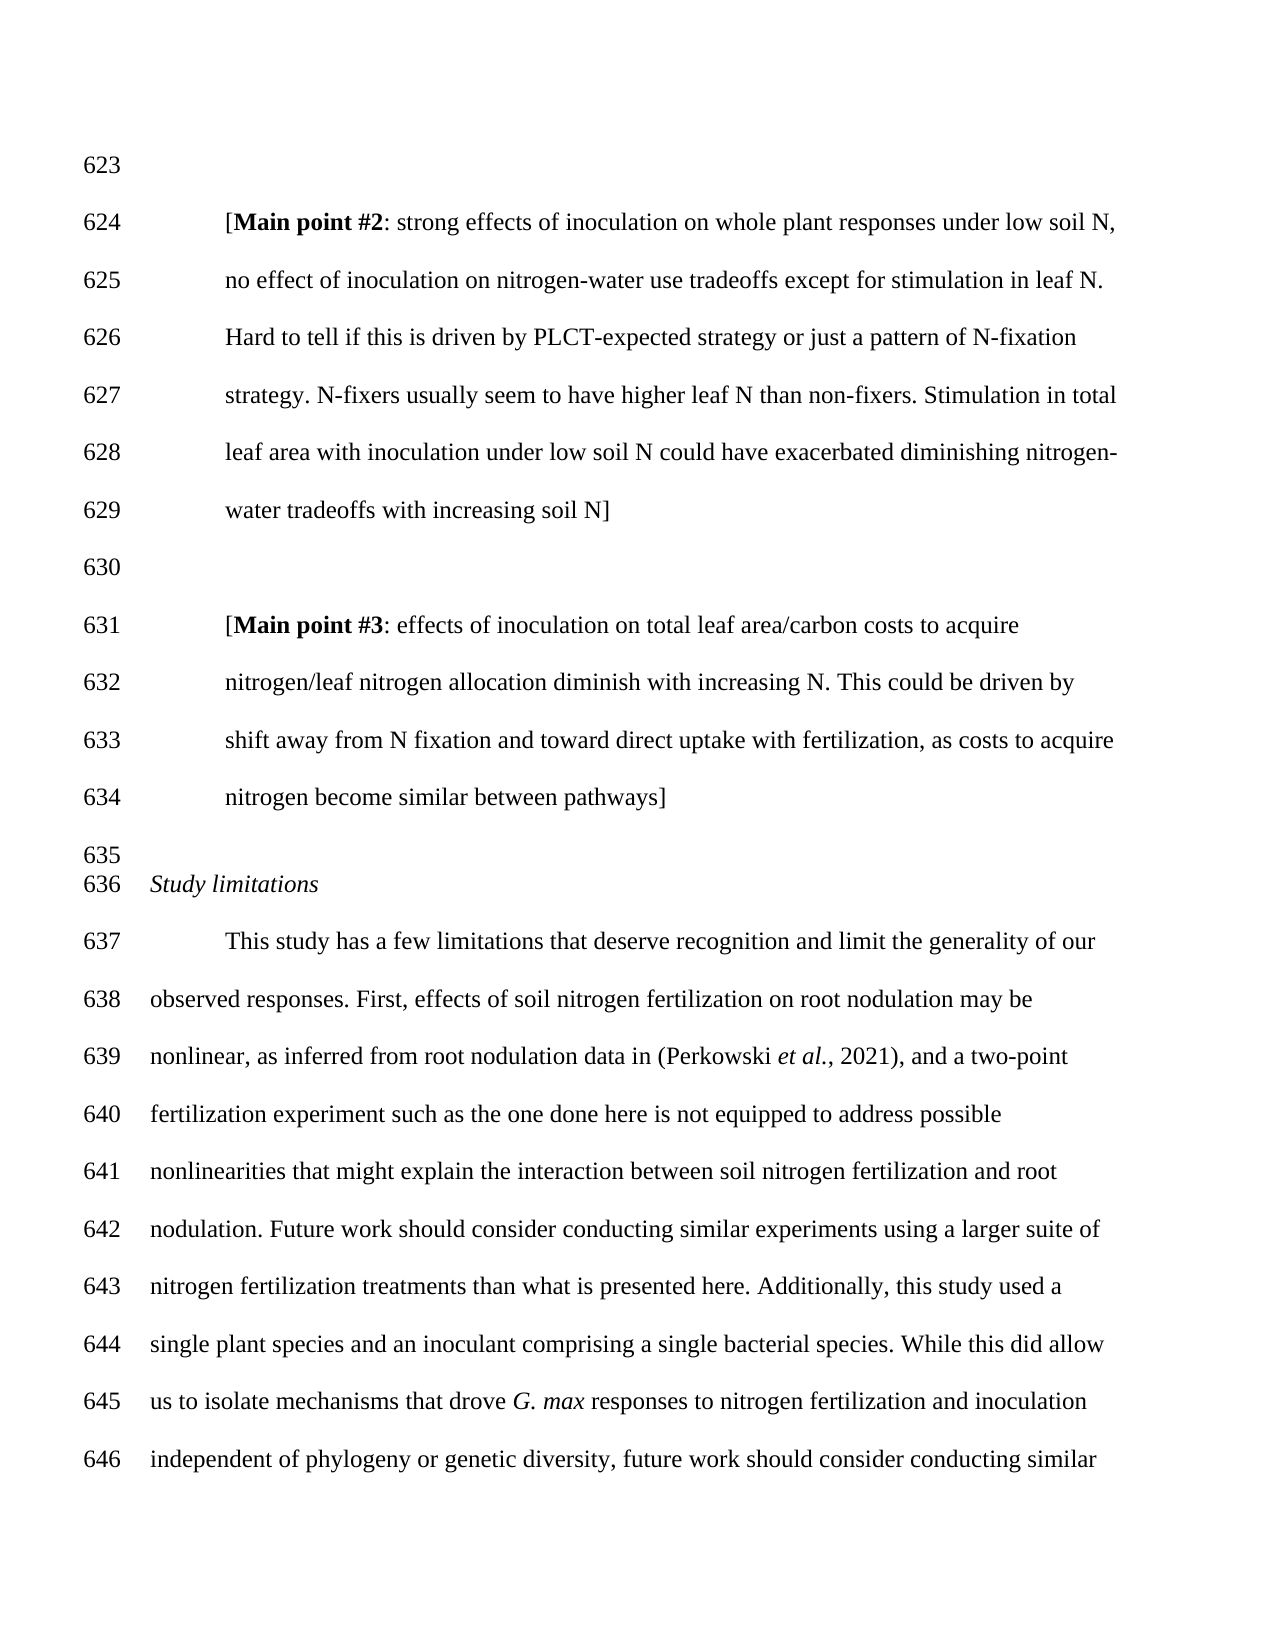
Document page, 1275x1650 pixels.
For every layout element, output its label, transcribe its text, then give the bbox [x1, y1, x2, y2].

text Study limitations [150, 869, 1125, 898]
text [Main point #3: effects of inoculation on total leaf area/carbon costs to acquire nitrogen/leaf nitrogen allocation diminish with increasing N. This could be driven by shift away from N fixation and toward direct uptake with fertilization, as costs to acquire nitrogen become similar between pathways] [225, 610, 1125, 811]
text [150, 926, 1125, 1473]
text [Main point #2: strong effects of inoculation on whole plant responses under low soil N, no effect of inoculation on nitrogen-water use tradeoffs except for stimulation in leaf N. Hard to tell if this is driven by PLCT-expected strategy or just a pattern of N-fixation strategy. N-fixers usually seem to have higher leaf N than non-fixers. Stimulation in total leaf area with inoculation under low soil N could have exacerbated diminishing nitrogen-water tradeoffs with increasing soil N] [225, 207, 1125, 524]
